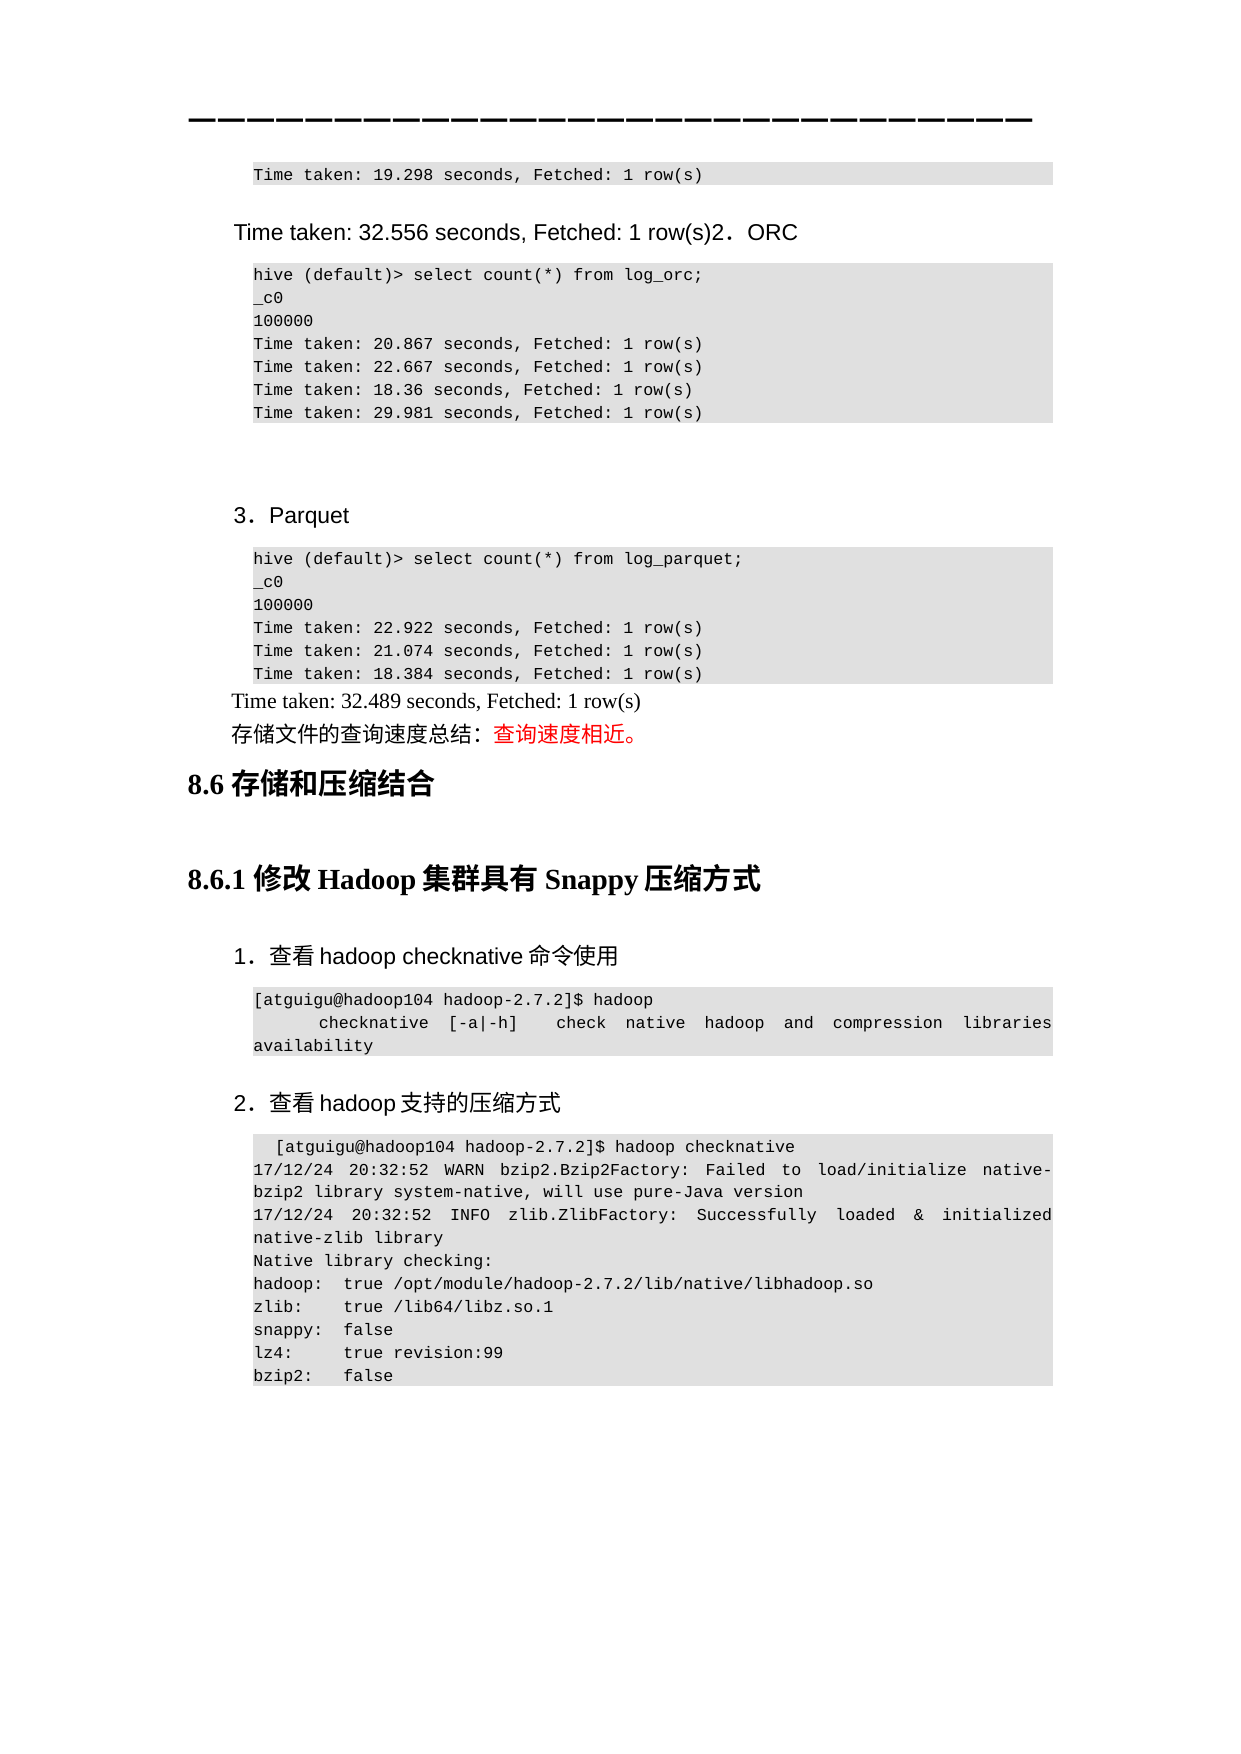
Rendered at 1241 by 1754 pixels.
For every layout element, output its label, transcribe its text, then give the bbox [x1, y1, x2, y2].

text Time taken: 19.298 seconds, Fetched: 1 row(s) [253, 162, 1053, 185]
text Time taken: 29.981 seconds, Fetched: 1 row(s) [253, 400, 1053, 423]
text checknative [-a|-h] check native hadoop and compression libraries availability [253, 1010, 1053, 1056]
text [atguigu@hadoop104 hadoop-2.7.2]$ hadoop checknative [253, 1134, 1053, 1157]
text hive (default)> select count(*) from log_parquet; [253, 547, 1053, 569]
text Time taken: 18.36 seconds, Fetched: 1 row(s) [253, 377, 1053, 400]
text 3．Parquet [187, 482, 1053, 547]
text Time taken: 32.489 seconds, Fetched: 1 row(s) [231, 684, 1053, 717]
text hadoop: true /opt/module/hadoop-2.7.2/lib/native/libhadoop.so [253, 1272, 1053, 1294]
text Native library checking: [253, 1249, 1053, 1272]
text Time taken: 18.384 seconds, Fetched: 1 row(s) [253, 661, 1053, 684]
text 1．查看hadoop checknative命令使用 [187, 922, 1053, 987]
subtitle 8.6.1 修改Hadoop集群具有Snappy压缩方式 [187, 844, 1053, 909]
text 存储文件的查询速度总结：查询速度相近。 [231, 717, 1053, 749]
text 17/12/24 20:32:52 WARN bzip2.Bzip2Factory: Failed to load/initialize native-bzip2 library system-native, will use pure-Java version [253, 1157, 1053, 1203]
text lz4: true revision:99 [253, 1340, 1053, 1363]
text Time taken: 20.867 seconds, Fetched: 1 row(s) [253, 332, 1053, 354]
text snappy: false [253, 1317, 1053, 1340]
text _c0 [253, 286, 1053, 309]
text 100000 [253, 309, 1053, 332]
text 2．查看hadoop支持的压缩方式 [187, 1069, 1053, 1134]
subtitle 8.6 存储和压缩结合 [187, 749, 1053, 814]
text Time taken: 32.556 seconds, Fetched: 1 row(s)2．ORC [187, 198, 1053, 263]
text Time taken: 22.922 seconds, Fetched: 1 row(s) [253, 615, 1053, 638]
text 17/12/24 20:32:52 INFO zlib.ZlibFactory: Successfully loaded & initialized native-zlib library [253, 1203, 1053, 1249]
text hive (default)> select count(*) from log_orc; [253, 263, 1053, 286]
text 100000 [253, 592, 1053, 615]
text Time taken: 22.667 seconds, Fetched: 1 row(s) [253, 354, 1053, 377]
text Time taken: 21.074 seconds, Fetched: 1 row(s) [253, 638, 1053, 661]
text [atguigu@hadoop104 hadoop-2.7.2]$ hadoop [253, 987, 1053, 1010]
text bzip2: false [253, 1363, 1053, 1386]
text _c0 [253, 569, 1053, 592]
text zlib: true /lib64/libz.so.1 [253, 1294, 1053, 1317]
